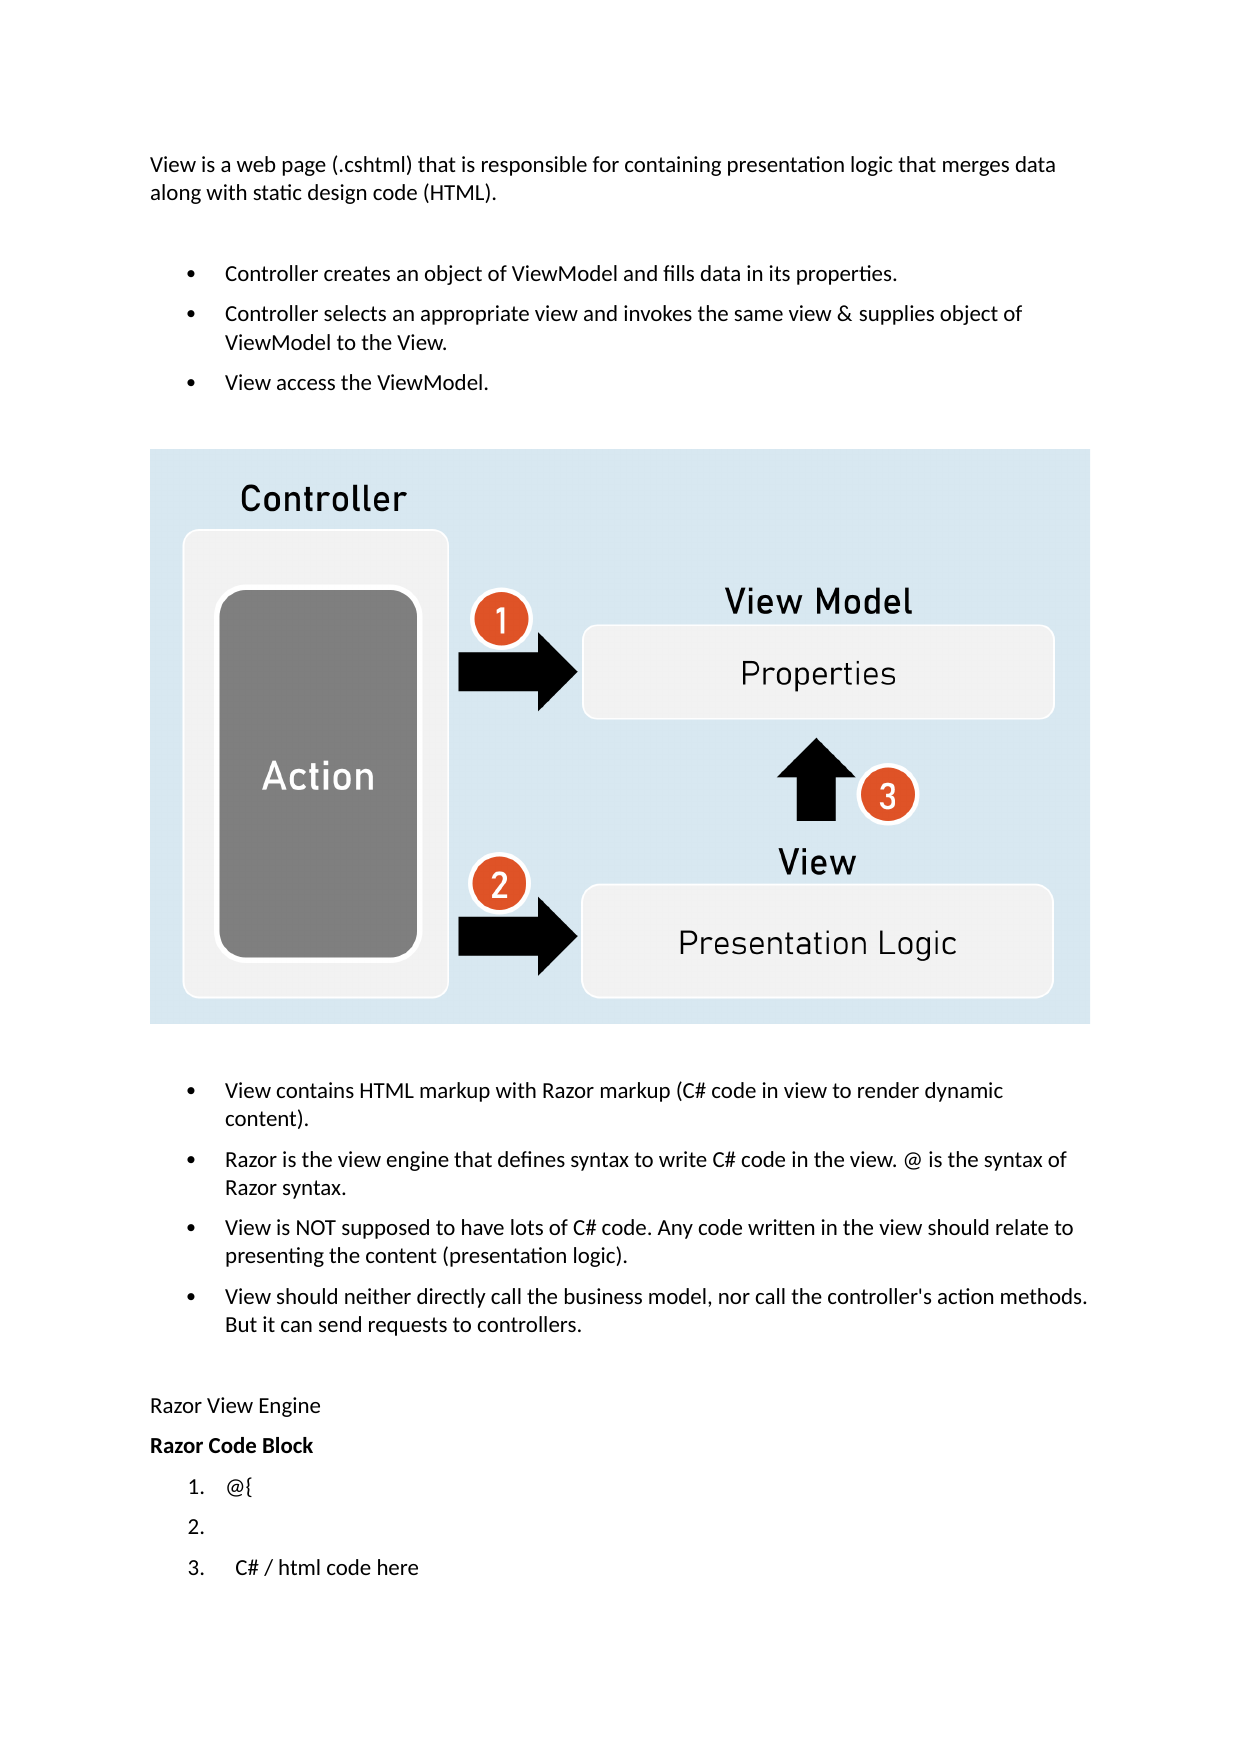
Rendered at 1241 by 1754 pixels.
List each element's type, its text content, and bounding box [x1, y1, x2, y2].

list View access the ViewModel. [187, 368, 1090, 396]
list Controller selects an appropriate view and invokes the same view & supplies object of ViewModel to the View. [187, 299, 1090, 356]
list @{ [187, 1472, 1090, 1500]
list C# / html code here [187, 1553, 1090, 1581]
picture [150, 449, 1091, 1024]
text View is a web page (.cshtml) that is responsible for containing presentation logic that merges data along with static design code (HTML). [150, 150, 1090, 206]
list View is NOT supposed to have lots of C# code. Any code written in the view should relate to presenting the content (presentation logic). [187, 1213, 1090, 1269]
list Controller creates an object of ViewModel and fills data in its properties. [187, 259, 1090, 287]
text Razor View Engine [150, 1391, 1090, 1419]
list View contains HTML markup with Razor markup (C# code in view to render dynamic content). [187, 1076, 1090, 1132]
list View should neither directly call the business model, nor call the controller's action methods. But it can send requests to controllers. [187, 1282, 1090, 1338]
text Razor Code Block [150, 1431, 1090, 1459]
list Razor is the view engine that defines syntax to write C# code in the view. @ is the syntax of Razor syntax. [187, 1145, 1090, 1201]
